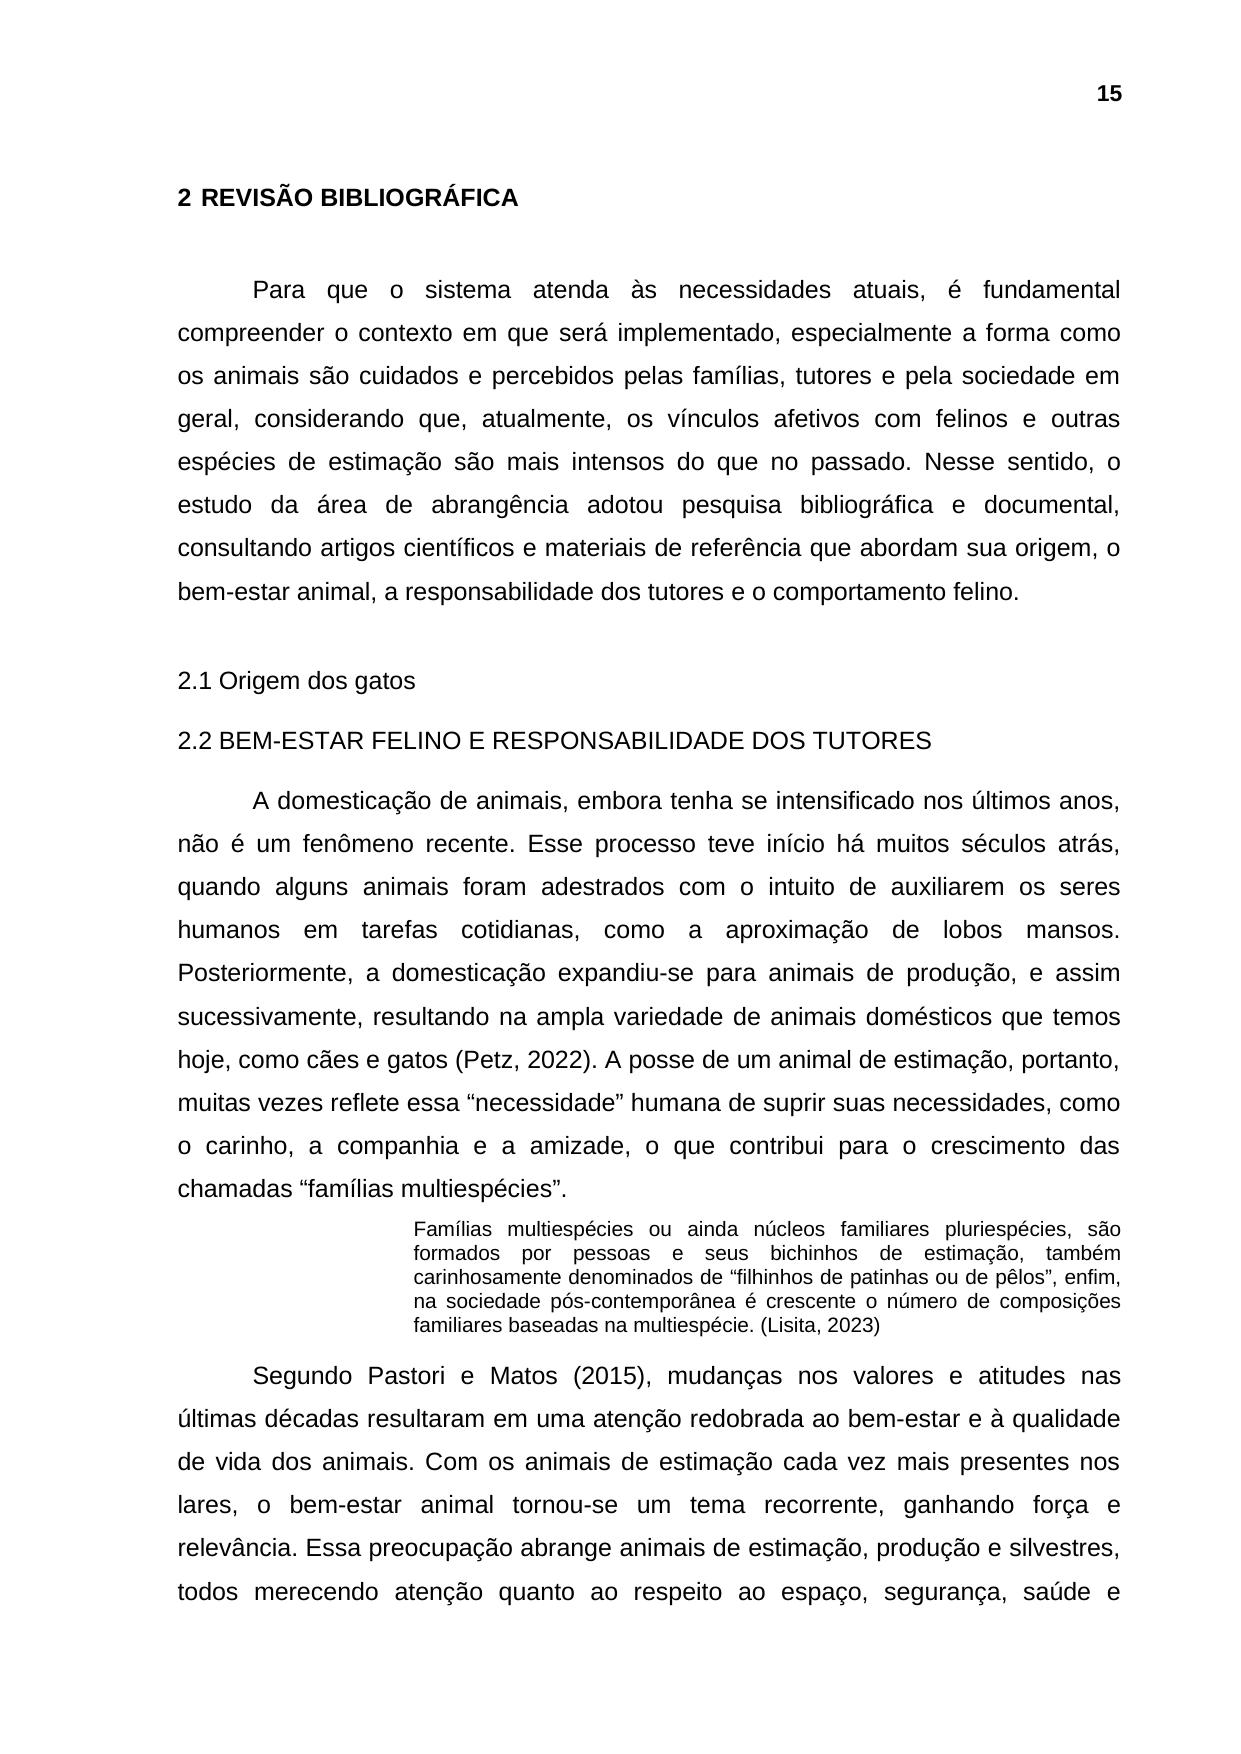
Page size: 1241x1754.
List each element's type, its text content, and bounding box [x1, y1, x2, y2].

subtitle Origem dos gatos [177, 666, 1122, 695]
text Famílias multiespécies ou ainda núcleos familiares pluriespécies, são formados por pessoas e seus bichinhos de estimação, também carinhosamente denominados de “filhinhos de patinhas ou de pêlos”, enfim, na sociedade pós-contemporânea é crescente o número de composições familiares baseadas na multiespécie. (Lisita, 2023) [413, 1217, 1122, 1337]
subtitle BEM-ESTAR FELINO E RESPONSABILIDADE DOS TUTORES [177, 726, 1122, 755]
subtitle REVISÃO BIBLIOGRÁFICA [177, 183, 1122, 212]
text Para que o sistema atenda às necessidades atuais, é fundamental compreender o contexto em que será implementado, especialmente a forma como os animais são cuidados e percebidos pelas famílias, tutores e pela sociedade em geral, considerando que, atualmente, os vínculos afetivos com felinos e outras espécies de estimação são mais intensos do que no passado. Nesse sentido, o estudo da área de abrangência adotou pesquisa bibliográfica e documental, consultando artigos científicos e materiais de referência que abordam sua origem, o bem-estar animal, a responsabilidade dos tutores e o comportamento felino. [177, 275, 1122, 605]
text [177, 1361, 1122, 1605]
text A domesticação de animais, embora tenha se intensificado nos últimos anos, não é um fenômeno recente. Esse processo teve início há muitos séculos atrás, quando alguns animais foram adestrados com o intuito de auxiliarem os seres humanos em tarefas cotidianas, como a aproximação de lobos mansos. Posteriormente, a domesticação expandiu-se para animais de produção, e assim sucessivamente, resultando na ampla variedade de animais domésticos que temos hoje, como cães e gatos (Petz, 2022). A posse de um animal de estimação, portanto, muitas vezes reflete essa “necessidade” humana de suprir suas necessidades, como o carinho, a companhia e a amizade, o que contribui para o crescimento das chamadas “famílias multiespécies”. [177, 786, 1122, 1203]
